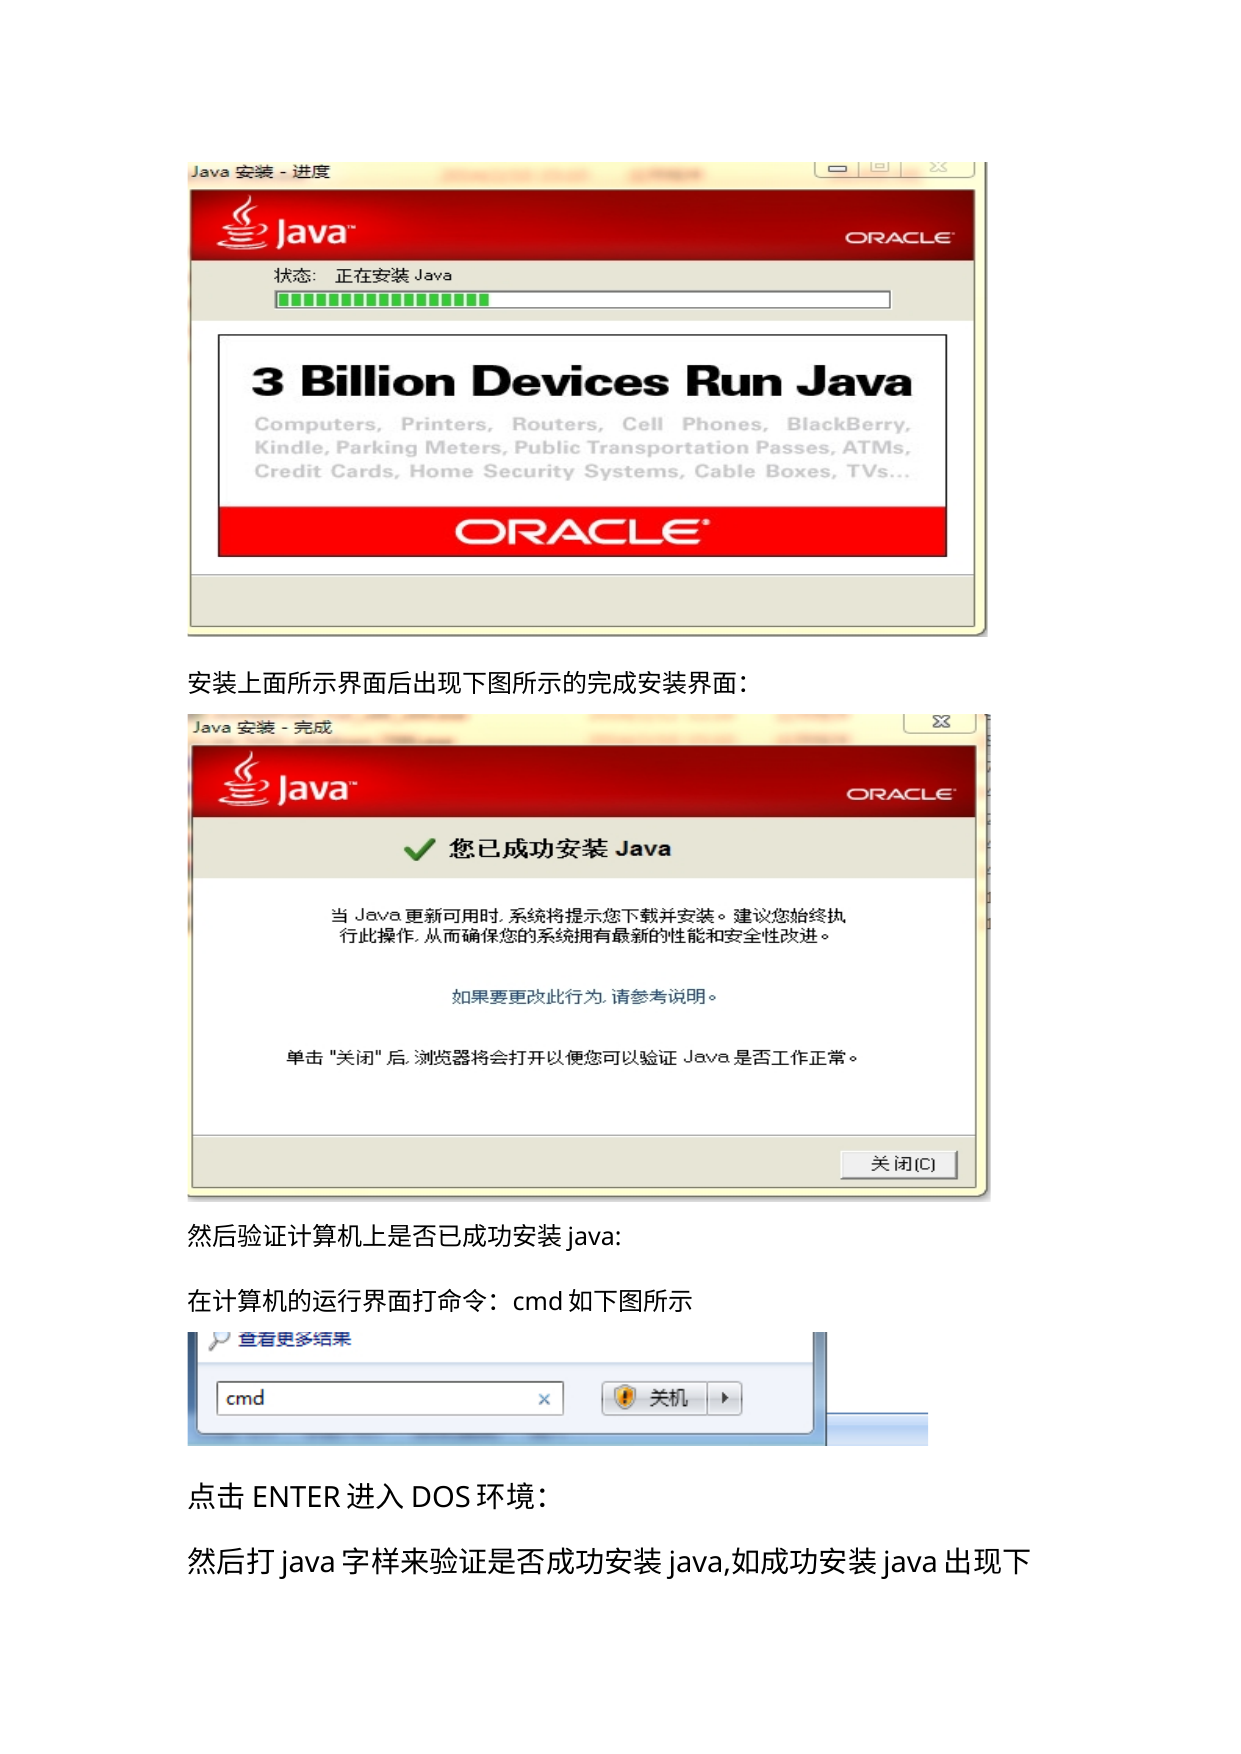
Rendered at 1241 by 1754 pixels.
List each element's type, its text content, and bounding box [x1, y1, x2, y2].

text 点击ENTER进入DOS环境： [187, 1462, 1053, 1527]
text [187, 1527, 1053, 1592]
text 在计算机的运行界面打命令：cmd如下图所示 [187, 1267, 1053, 1332]
picture [187, 162, 988, 637]
picture [187, 1332, 929, 1446]
text 安装上面所示界面后出现下图所示的完成安装界面： [187, 649, 1053, 714]
text 然后验证计算机上是否已成功安装java: [187, 1202, 1053, 1267]
picture [187, 714, 991, 1202]
